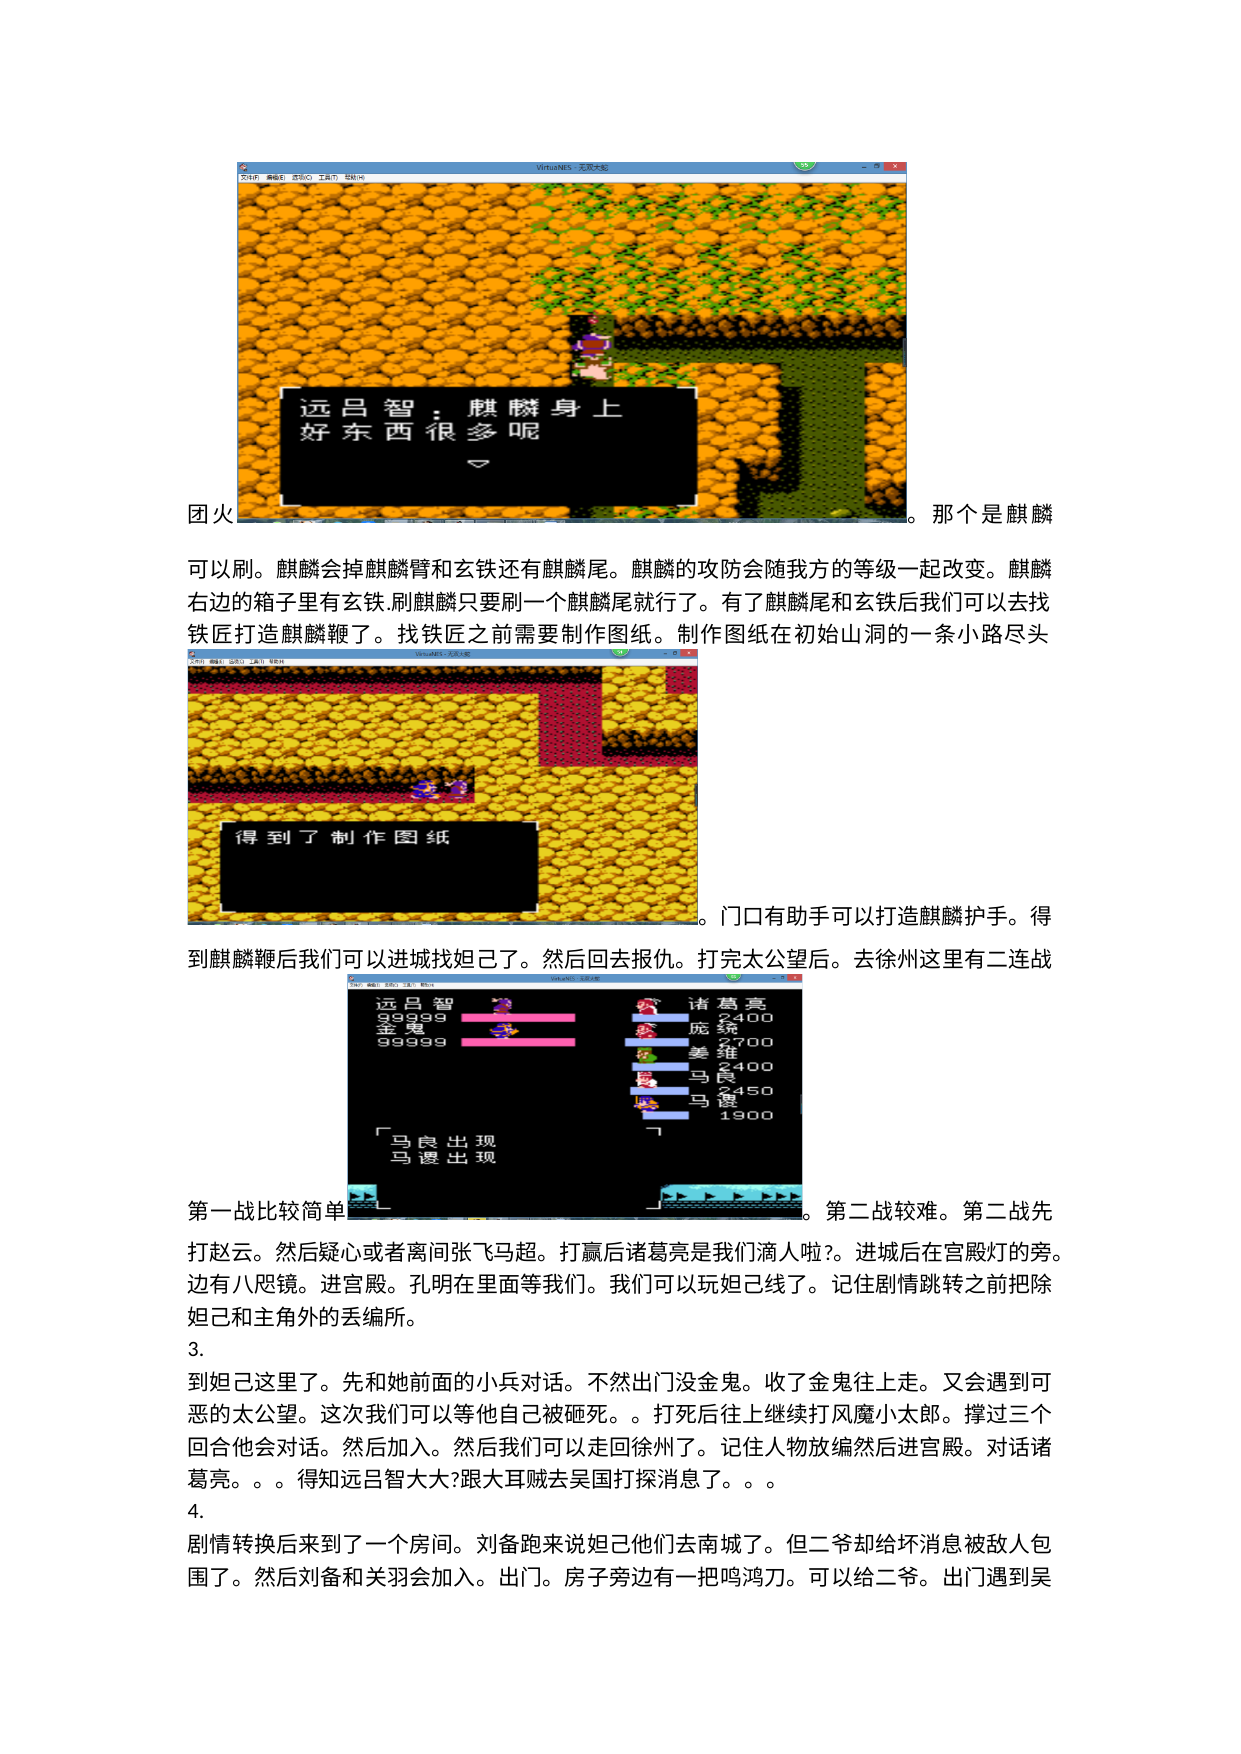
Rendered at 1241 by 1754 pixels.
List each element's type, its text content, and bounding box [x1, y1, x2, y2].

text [187, 1527, 1053, 1592]
picture [347, 974, 803, 1220]
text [187, 162, 1053, 1332]
text 到妲己这里了。先和她前面的小兵对话。不然出门没金鬼。收了金鬼往上走。又会遇到可恶的太公望。这次我们可以等他自己被砸死。。打死后往上继续打风魔小太郎。撑过三个回合他会对话。然后加入。然后我们可以走回徐州了。记住人物放编然后进宫殿。对话诸葛亮。。。得知远吕智大大?跟大耳贼去吴国打探消息了。。。 [187, 1364, 1053, 1494]
text 4. [187, 1494, 1053, 1527]
picture [237, 162, 907, 523]
text 3. [187, 1332, 1053, 1364]
picture [187, 649, 698, 925]
